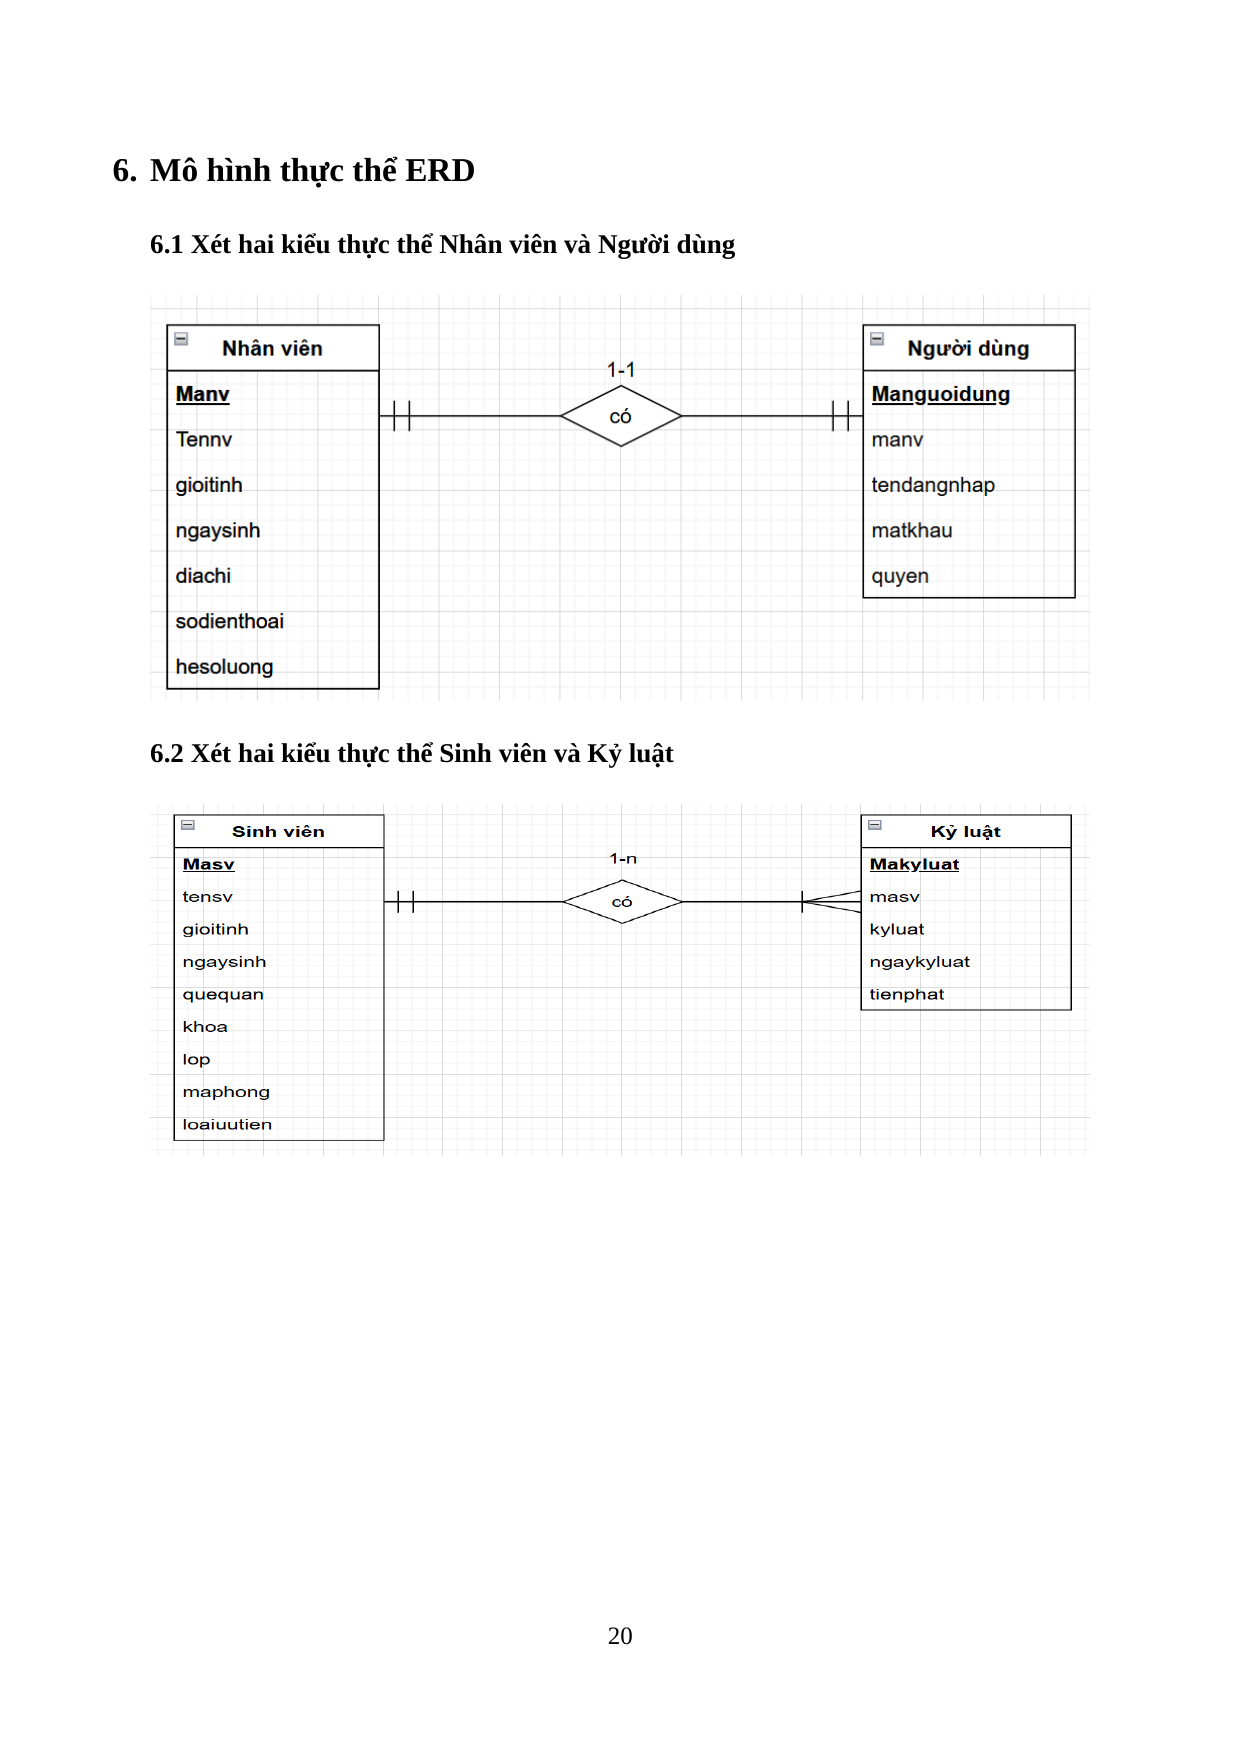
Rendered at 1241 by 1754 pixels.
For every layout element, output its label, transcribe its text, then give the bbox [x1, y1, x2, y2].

list 6.1 Xét hai kiểu thực thể Nhân viên và Người dùng [150, 228, 1090, 259]
list Mô hình thực thể ERD [112, 150, 1090, 188]
picture [150, 804, 1090, 1156]
list 6.2 Xét hai kiểu thực thể Sinh viên và Kỷ luật [150, 737, 1090, 768]
picture [150, 295, 1091, 701]
